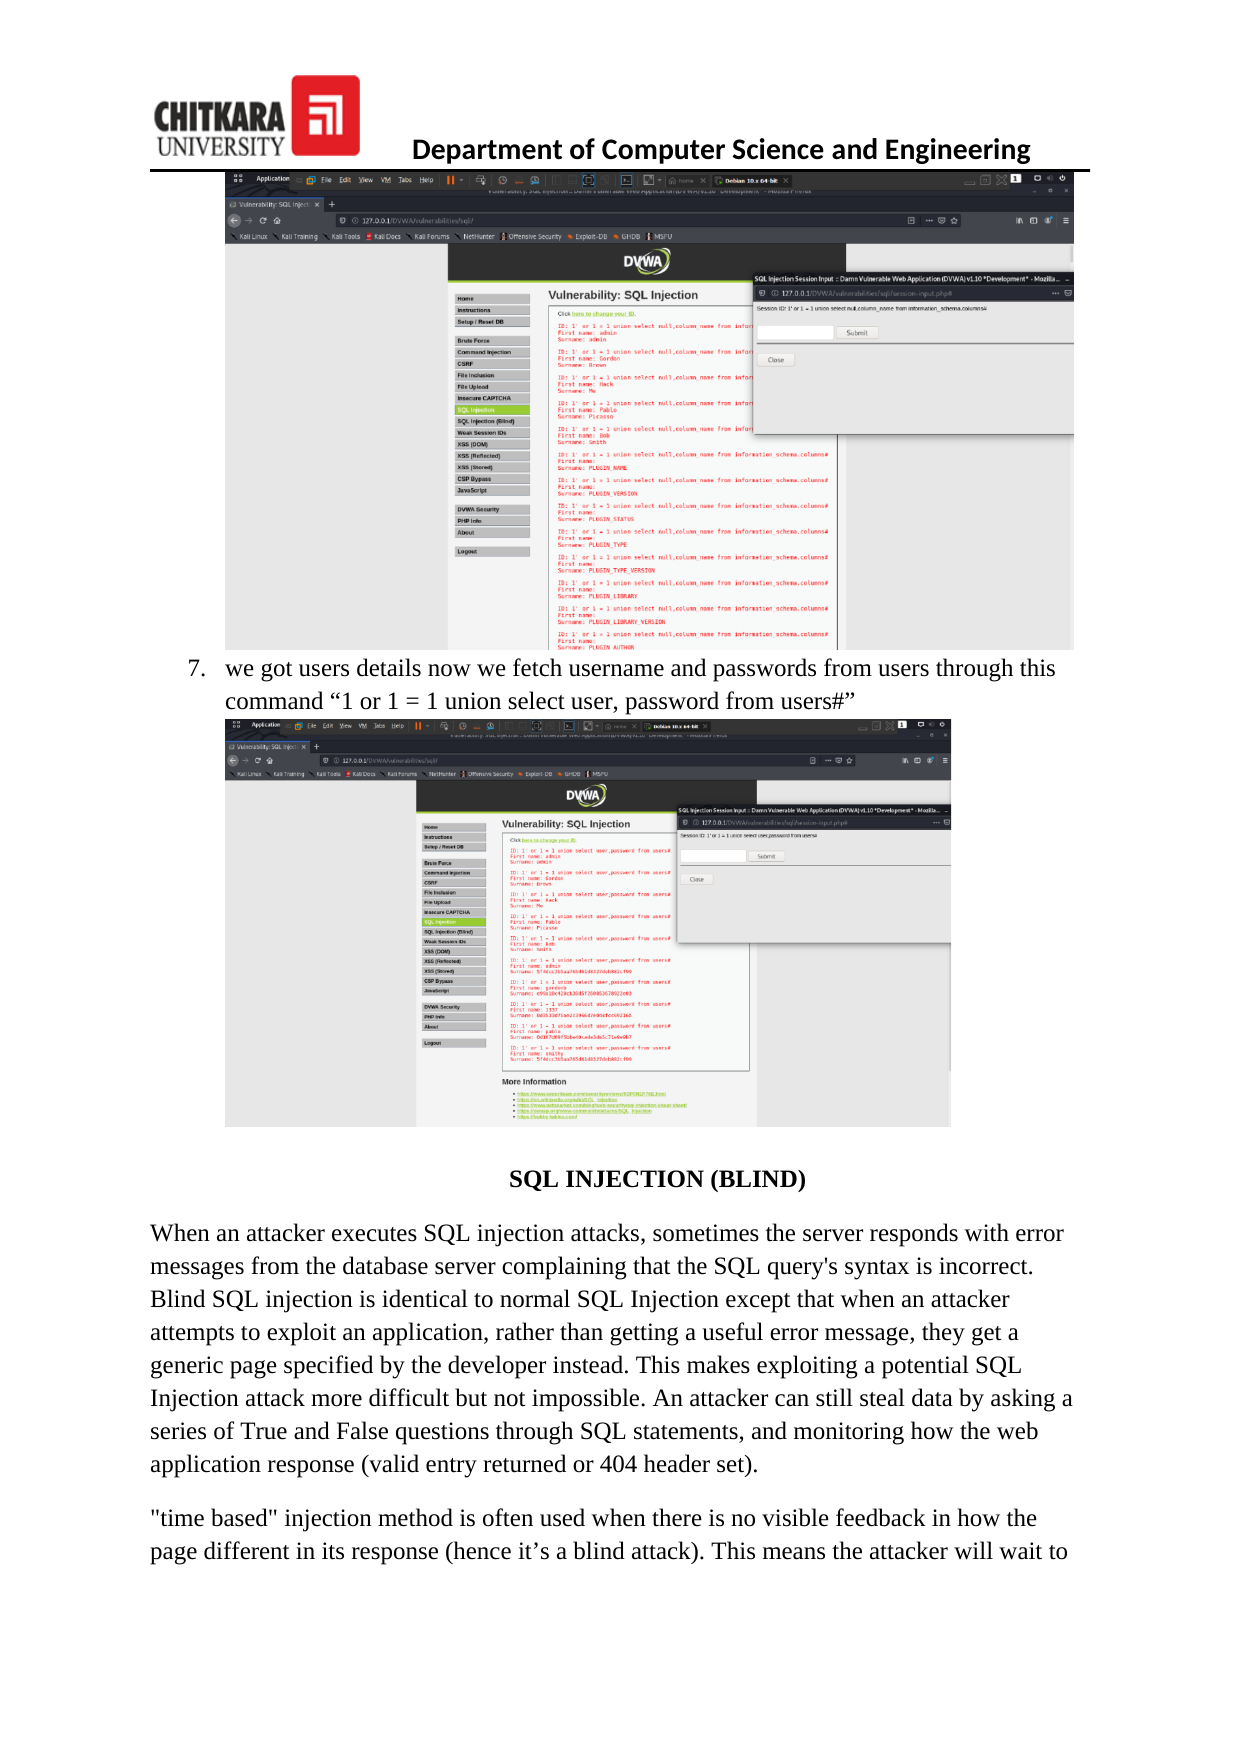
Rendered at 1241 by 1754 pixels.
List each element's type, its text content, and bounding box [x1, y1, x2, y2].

picture [225, 172, 1074, 650]
picture [225, 719, 952, 1127]
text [150, 1503, 1090, 1565]
list we got users details now we fetch username and passwords from users through this command “1 or 1 = 1 union select user, password from users#” [187, 653, 1090, 715]
list SQL INJECTION (BLIND) [225, 1164, 1090, 1193]
text When an attacker executes SQL injection attacks, sometimes the server responds with error messages from the database server complaining that the SQL query's syntax is incorrect. Blind SQL injection is identical to normal SQL Injection except that when an attacker attempts to exploit an application, rather than getting a useful error message, they get a generic page specified by the developer instead. This makes exploiting a potential SQL Injection attack more difficult but not impossible. An attacker can still steal data by asking a series of True and False questions through SQL statements, and monitoring how the web application response (valid entry returned or 404 header set). [150, 1218, 1090, 1478]
